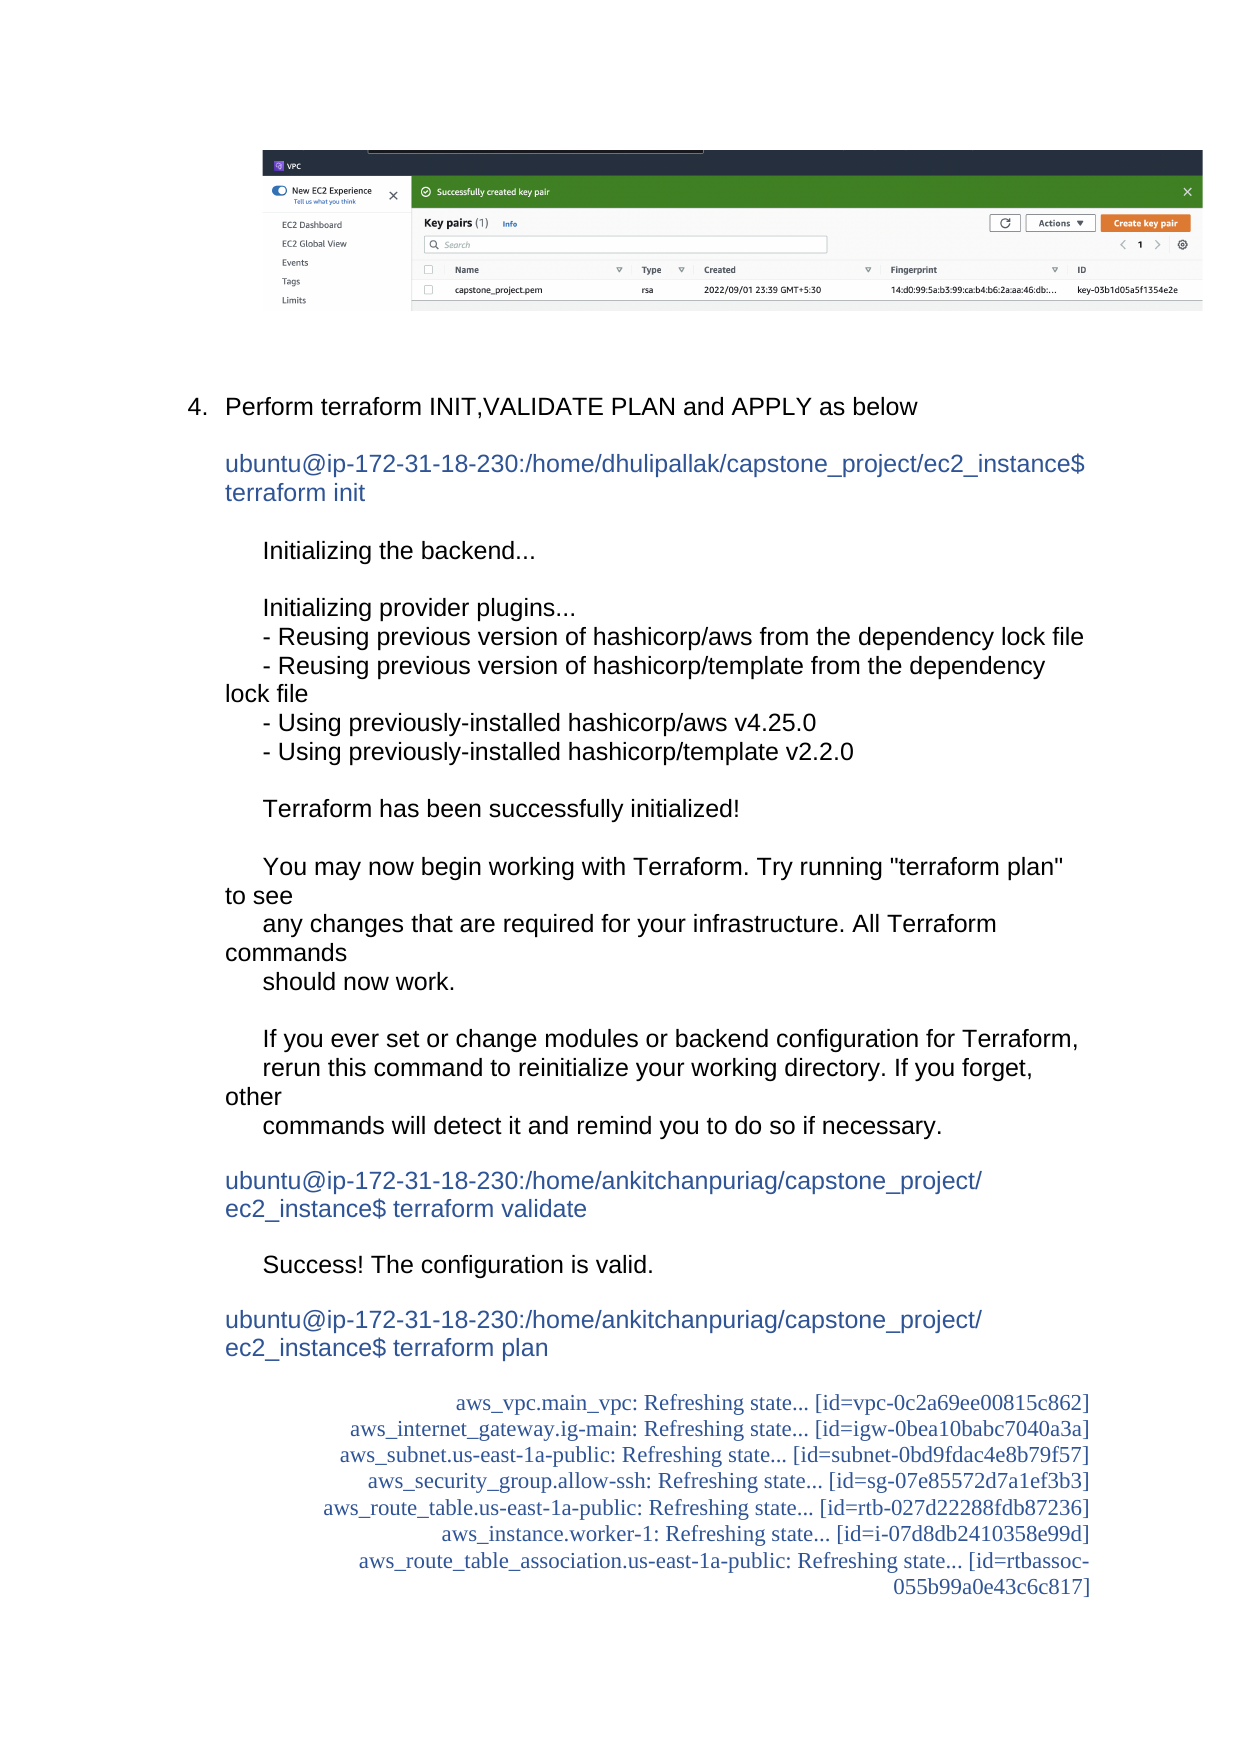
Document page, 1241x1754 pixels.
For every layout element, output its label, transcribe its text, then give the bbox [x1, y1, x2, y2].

list ubuntu@ip-172-31-18-230:/home/ankitchanpuriag/capstone_project/ec2_instance$ terraform validate [225, 1166, 1090, 1223]
list If you ever set or change modules or backend configuration for Terraform, [225, 1024, 1090, 1053]
list Initializing the backend... [225, 536, 1090, 564]
list aws_route_table_association.us-east-1a-public: Refreshing state... [id=rtbassoc-055b99a0e43c6c817] [225, 1547, 1090, 1599]
picture [262, 150, 1203, 311]
list aws_vpc.main_vpc: Refreshing state... [id=vpc-0c2a69ee00815c862] [225, 1388, 1090, 1415]
list aws_route_table.us-east-1a-public: Refreshing state... [id=rtb-027d22288fdb87236] [225, 1494, 1090, 1520]
list ubuntu@ip-172-31-18-230:/home/dhulipallak/capstone_project/ec2_instance$ terraform init [225, 449, 1090, 507]
list should now work. [225, 967, 1090, 996]
list - Reusing previous version of hashicorp/aws from the dependency lock file [225, 622, 1090, 651]
list aws_internet_gateway.ig-main: Refreshing state... [id=igw-0bea10babc7040a3a] [225, 1415, 1090, 1441]
list Initializing provider plugins... [225, 593, 1090, 622]
list any changes that are required for your infrastructure. All Terraform commands [225, 909, 1090, 967]
list commands will detect it and remind you to do so if necessary. [225, 1111, 1090, 1139]
list rerun this command to reinitialize your working directory. If you forget, other [225, 1053, 1090, 1111]
list Perform terraform INIT,VALIDATE PLAN and APPLY as below [187, 392, 1090, 421]
list aws_subnet.us-east-1a-public: Refreshing state... [id=subnet-0bd9fdac4e8b79f57] [225, 1441, 1090, 1468]
list aws_security_group.allow-ssh: Refreshing state... [id=sg-07e85572d7a1ef3b3] [225, 1468, 1090, 1494]
list You may now begin working with Terraform. Try running "terraform plan" to see [225, 852, 1090, 909]
list Success! The configuration is valid. [225, 1249, 1090, 1278]
list - Reusing previous version of hashicorp/template from the dependency lock file [225, 651, 1090, 708]
list ubuntu@ip-172-31-18-230:/home/ankitchanpuriag/capstone_project/ec2_instance$ terraform plan [225, 1305, 1090, 1362]
list aws_instance.worker-1: Refreshing state... [id=i-07d8db2410358e99d] [225, 1520, 1090, 1547]
list - Using previously-installed hashicorp/template v2.2.0 [225, 737, 1090, 766]
list - Using previously-installed hashicorp/aws v4.25.0 [225, 708, 1090, 737]
list Terraform has been successfully initialized! [225, 794, 1090, 823]
